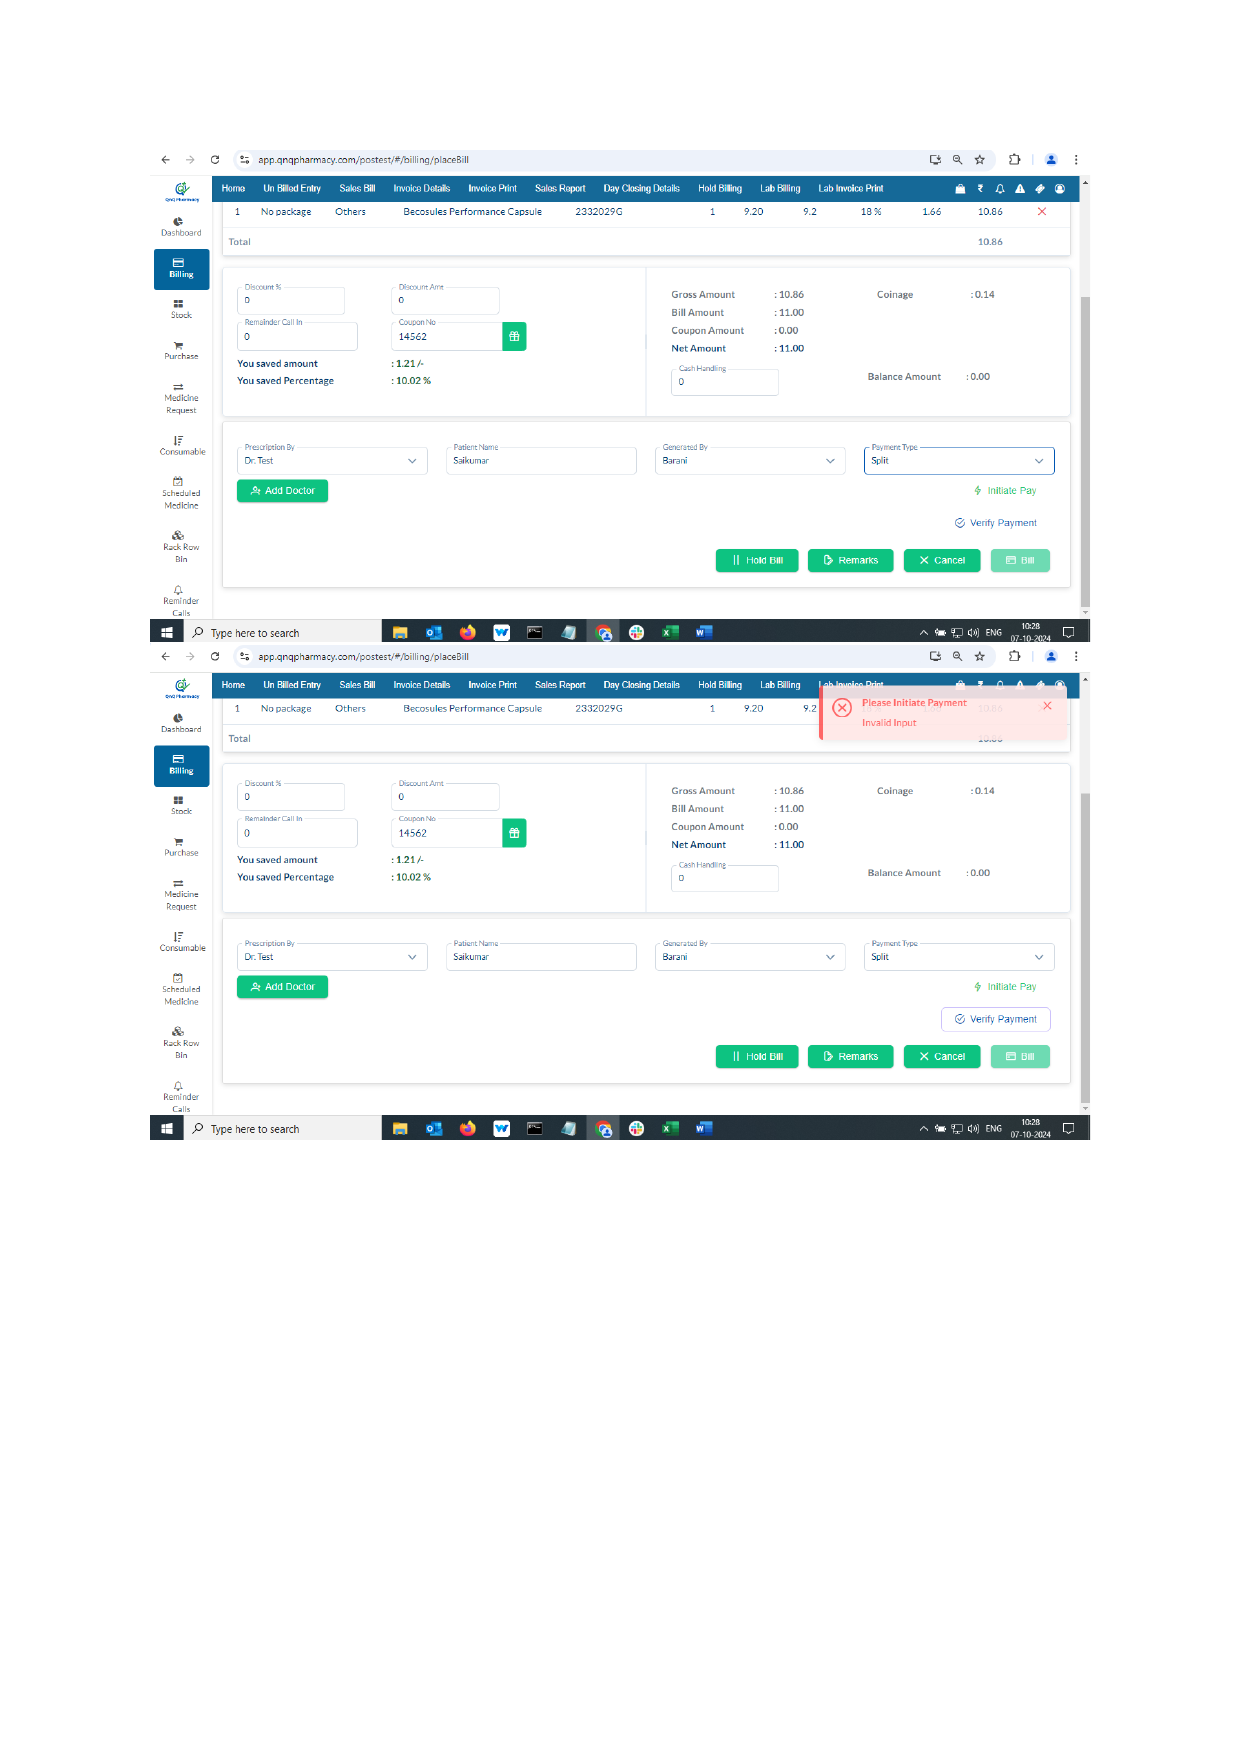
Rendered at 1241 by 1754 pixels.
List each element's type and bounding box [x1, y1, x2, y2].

picture [150, 643, 1091, 1140]
picture [150, 150, 1091, 642]
